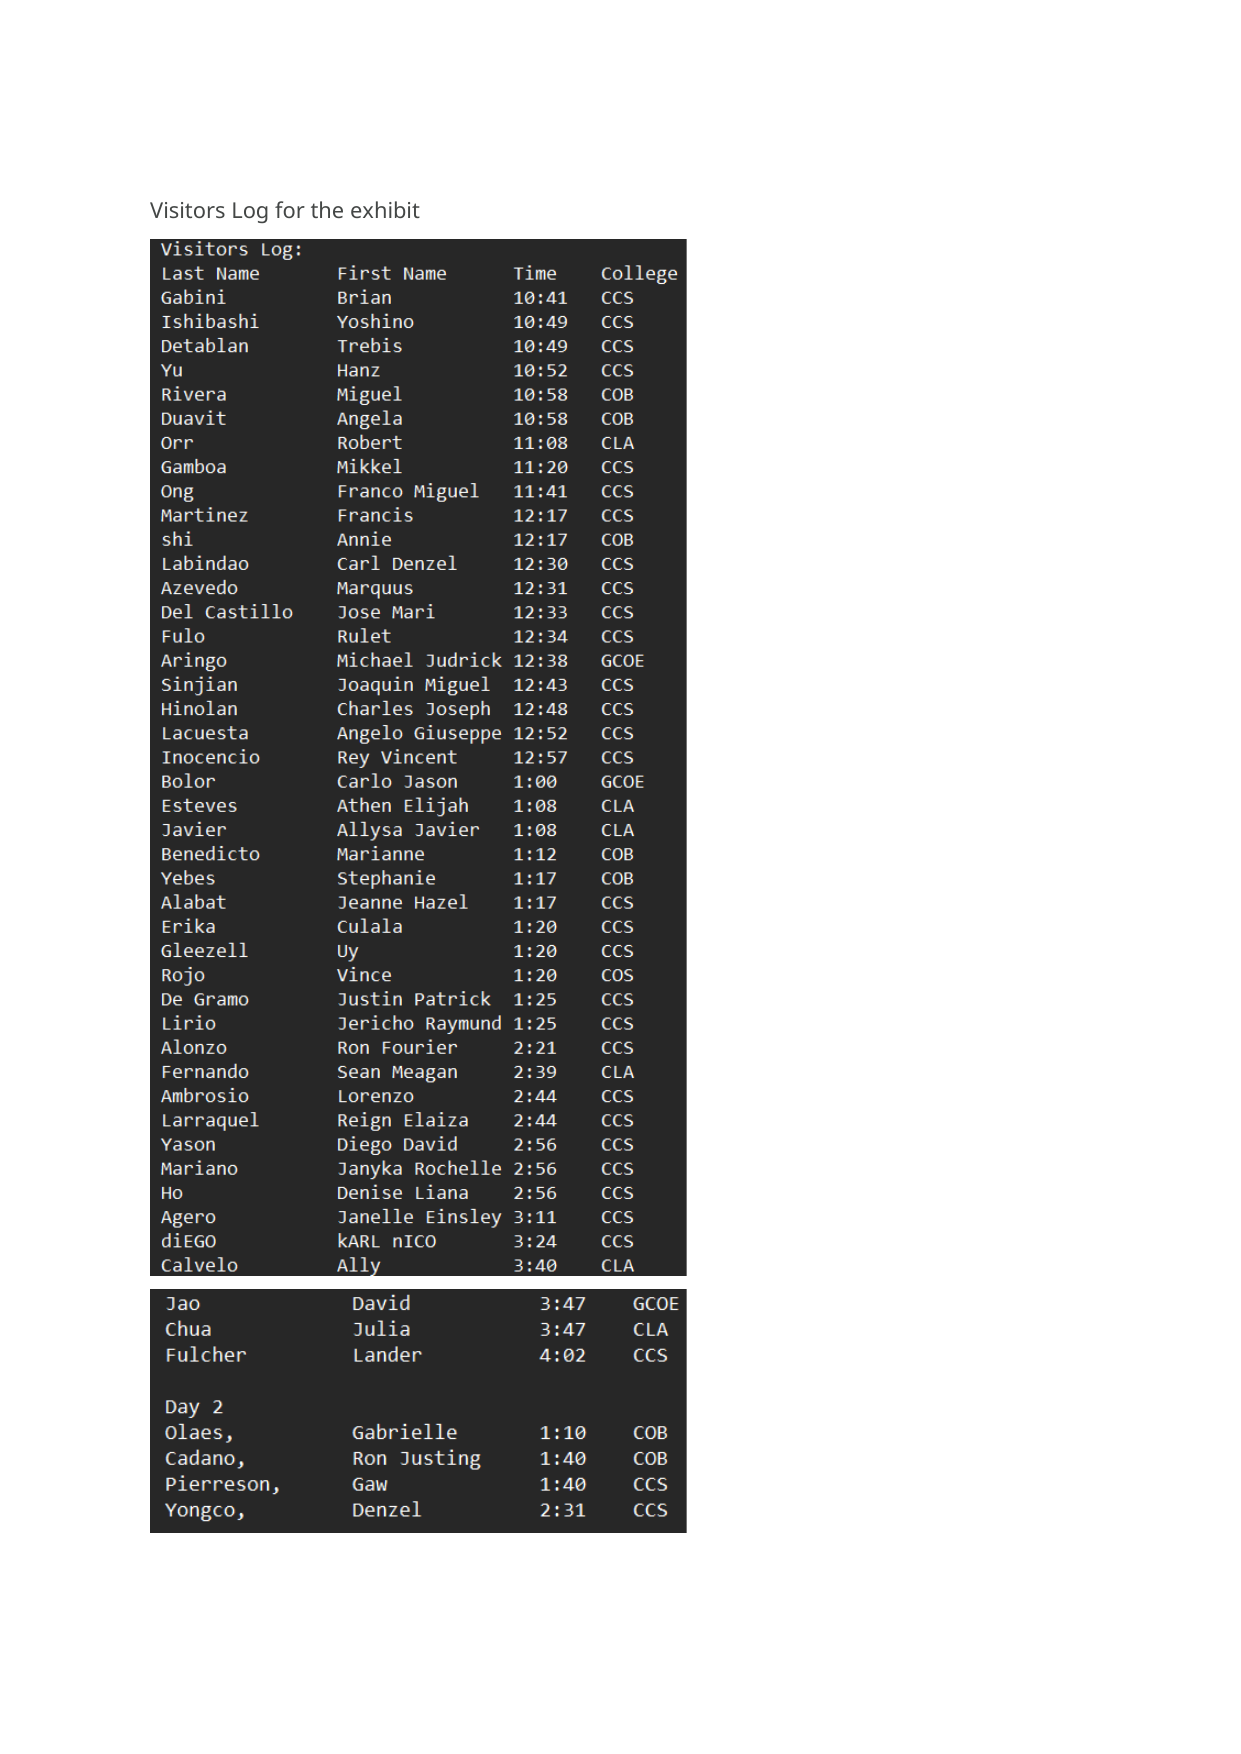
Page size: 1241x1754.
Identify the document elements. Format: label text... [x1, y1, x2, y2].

picture [150, 1289, 687, 1533]
picture [150, 239, 687, 1276]
text Visitors Log for the exhibit [150, 194, 1090, 224]
